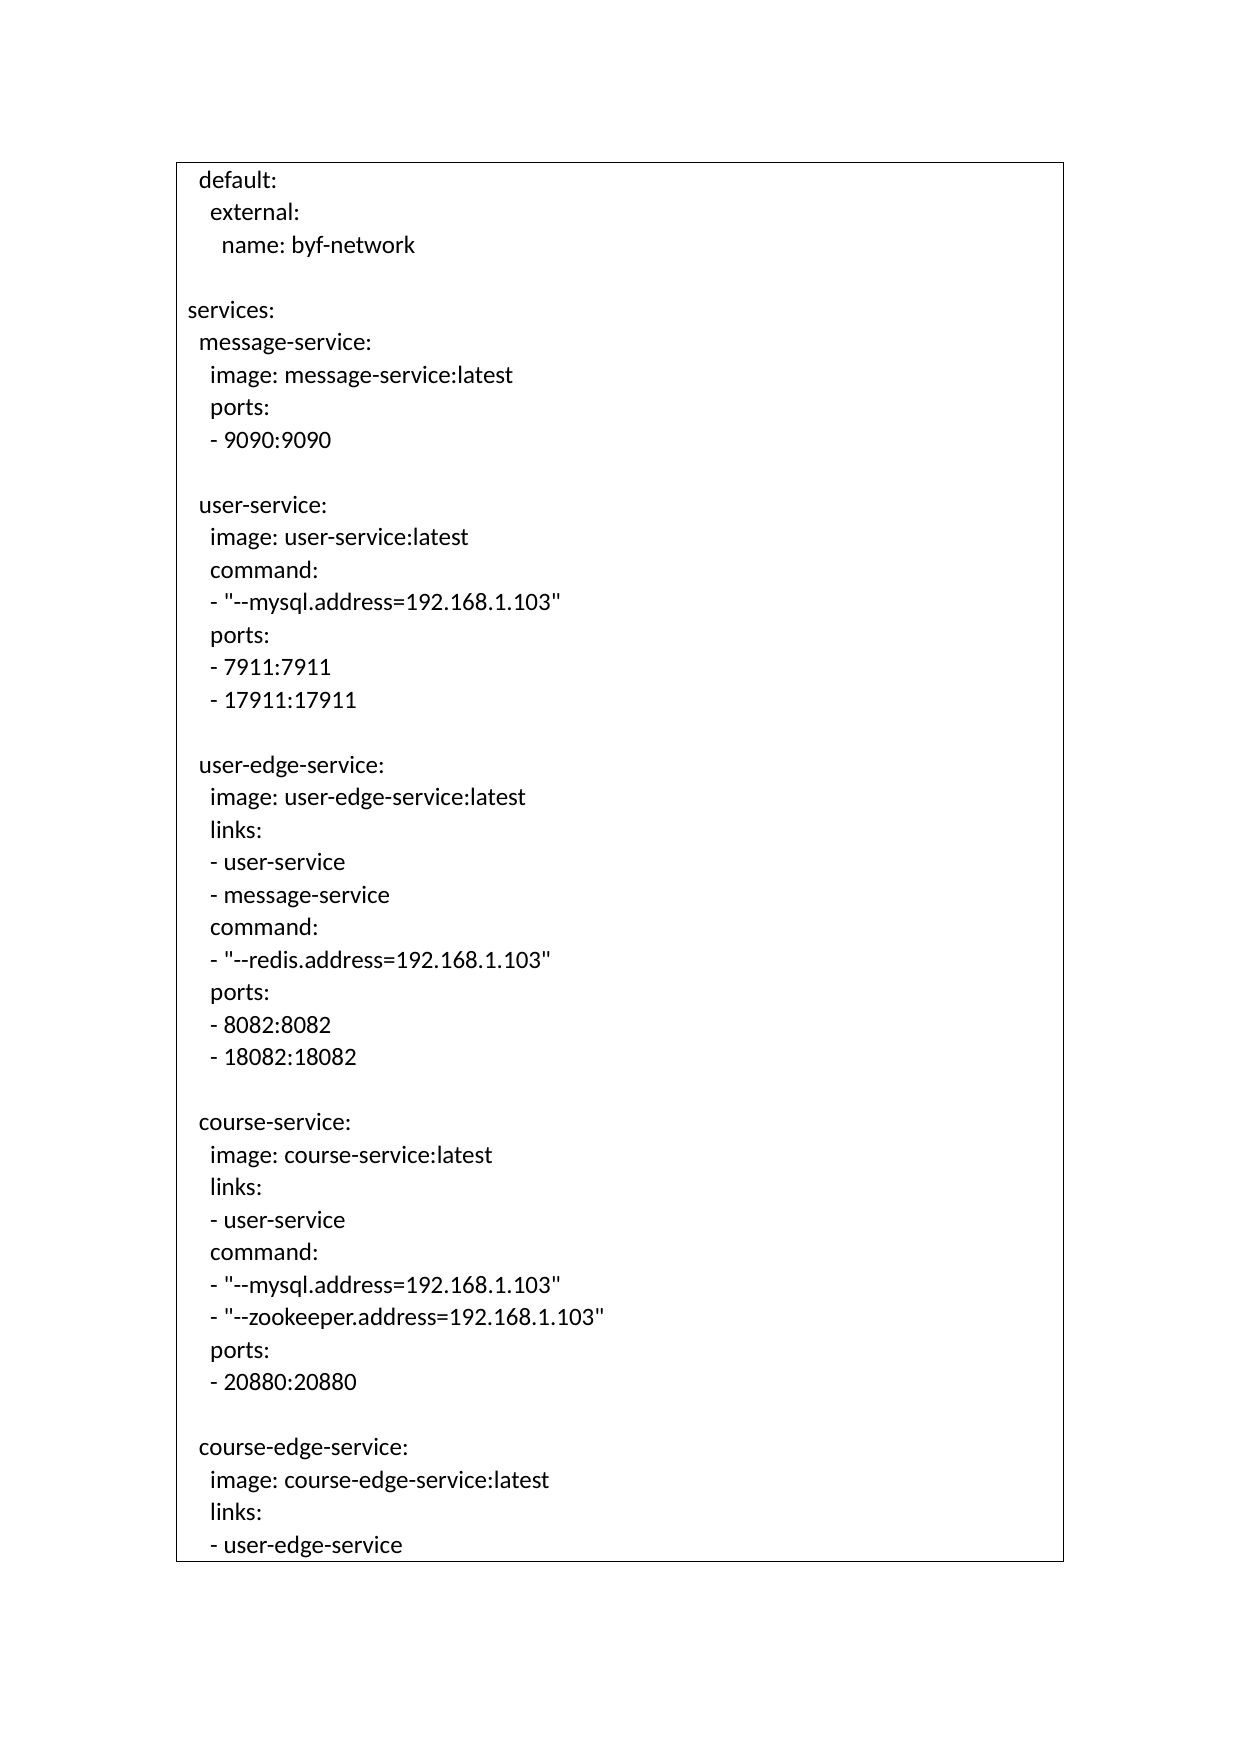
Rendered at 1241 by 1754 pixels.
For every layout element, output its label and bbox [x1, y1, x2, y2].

table_header [177, 163, 1063, 1561]
